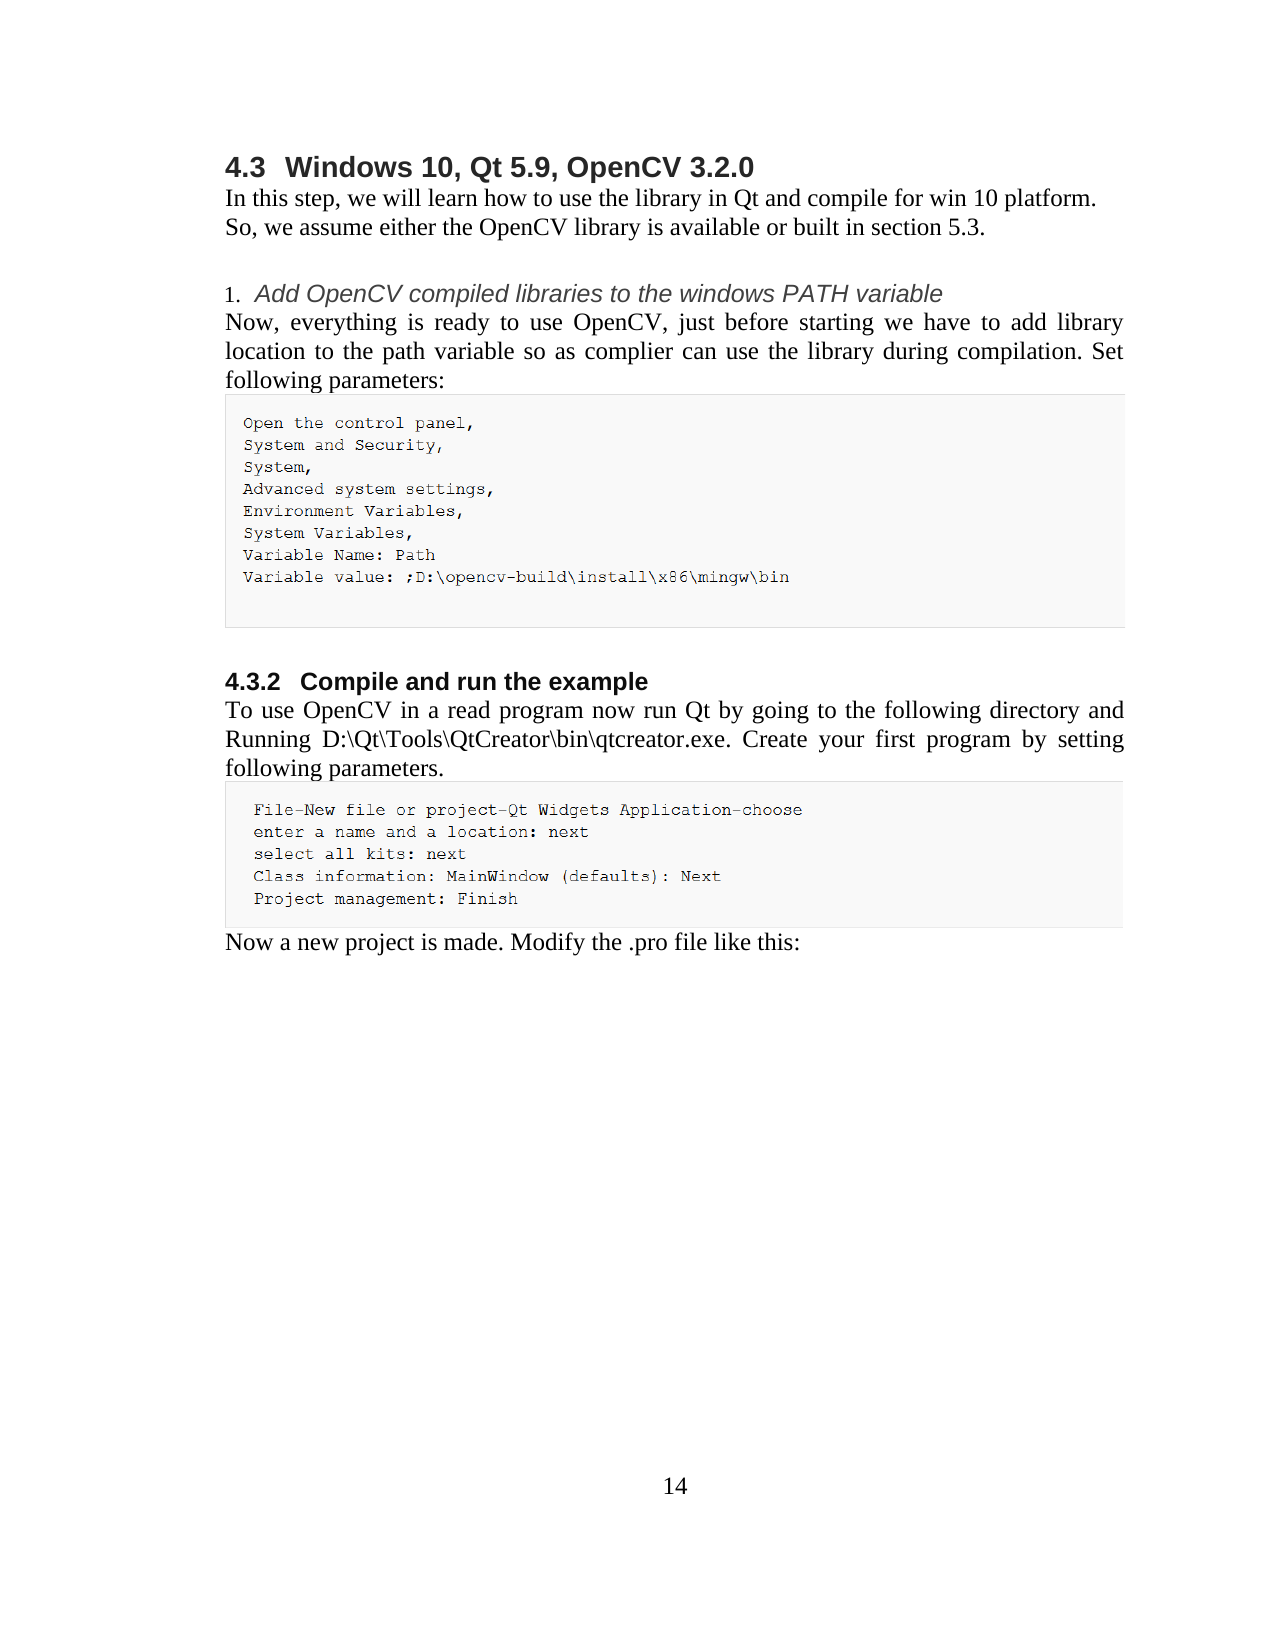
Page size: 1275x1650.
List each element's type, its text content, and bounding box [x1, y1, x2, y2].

picture [225, 781, 1123, 928]
text In this step, we will learn how to use the library in Qt and compile for win 10 platform. So, we assume either the OpenCV library is available or built in section 5.3. [225, 183, 1125, 241]
text Now a new project is made. Modify the .pro file like this: [225, 927, 1125, 956]
subtitle Windows 10, Qt 5.9, OpenCV 3.2.0 [225, 150, 1125, 183]
text To use OpenCV in a read program now run Qt by going to the following directory and Running D:\Qt\Tools\QtCreator\bin\qtcreator.exe. Create your first program by setting following parameters. [225, 695, 1125, 781]
picture [225, 393, 1125, 629]
text Now, everything is ready to use OpenCV, just before starting we have to add library location to the path variable so as complier can use the library during compilation. Set following parameters: [225, 307, 1125, 393]
subtitle Add OpenCV compiled libraries to the windows PATH variable [224, 278, 1125, 307]
subtitle Compile and run the example [225, 666, 1125, 695]
